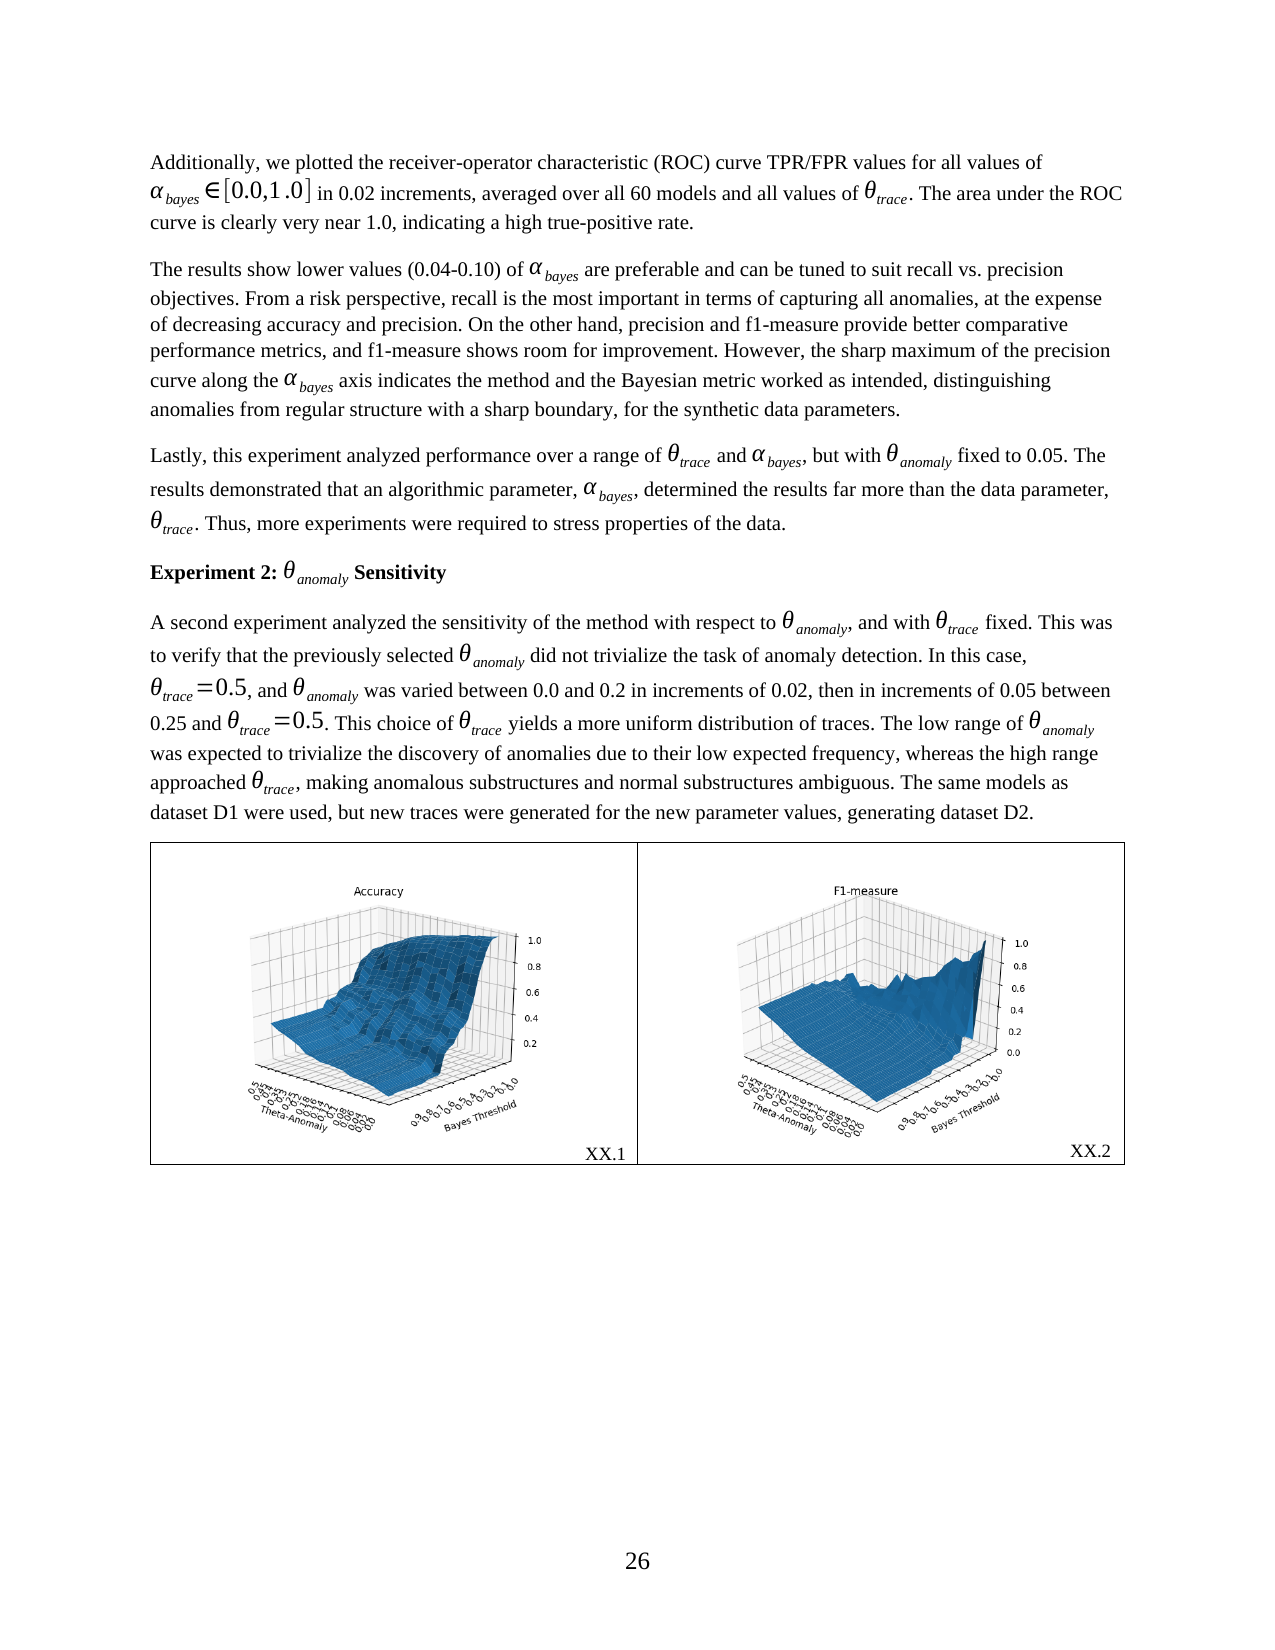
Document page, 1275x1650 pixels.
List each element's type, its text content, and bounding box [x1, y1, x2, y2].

text Experiment 2: Sensitivity [150, 556, 1125, 588]
table_header XX.2 [638, 843, 1124, 1164]
table_header XX.1 [151, 843, 637, 1164]
text The results show lower values (0.04-0.10) of are preferable and can be tuned to suit recall vs. precision objectives. From a risk perspective, recall is the most important in terms of capturing all anomalies, at the expense of decreasing accuracy and precision. On the other hand, precision and f1-measure provide better comparative performance metrics, and f1-measure shows room for improvement. However, the sharp maximum of the precision curve along the axis indicates the method and the Bayesian metric worked as intended, distinguishing anomalies from regular structure with a sharp boundary, for the synthetic data parameters. [150, 253, 1125, 421]
picture [162, 843, 585, 1160]
picture [651, 843, 1070, 1157]
text A second experiment analyzed the sensitivity of the method with respect to , and with fixed. This was to verify that the previously selected did not trivialize the task of anomaly detection. In this case, , and was varied between 0.0 and 0.2 in increments of 0.02, then in increments of 0.05 between 0.25 and . This choice of yields a more uniform distribution of traces. The low range of was expected to trivialize the discovery of anomalies due to their low expected frequency, whereas the high range approached , making anomalous substructures and normal substructures ambiguous. The same models as dataset D1 were used, but new traces were generated for the new parameter values, generating dataset D2. [150, 606, 1125, 824]
text Additionally, we plotted the receiver-operator characteristic (ROC) curve TPR/FPR values for all values of in 0.02 increments, averaged over all 60 models and all values of . The area under the ROC curve is clearly very near 1.0, indicating a high true-positive rate. [150, 150, 1125, 234]
text Lastly, this experiment analyzed performance over a range of and , but with fixed to 0.05. The results demonstrated that an algorithmic parameter, , determined the results far more than the data parameter, . Thus, more experiments were required to stress properties of the data. [150, 440, 1125, 538]
